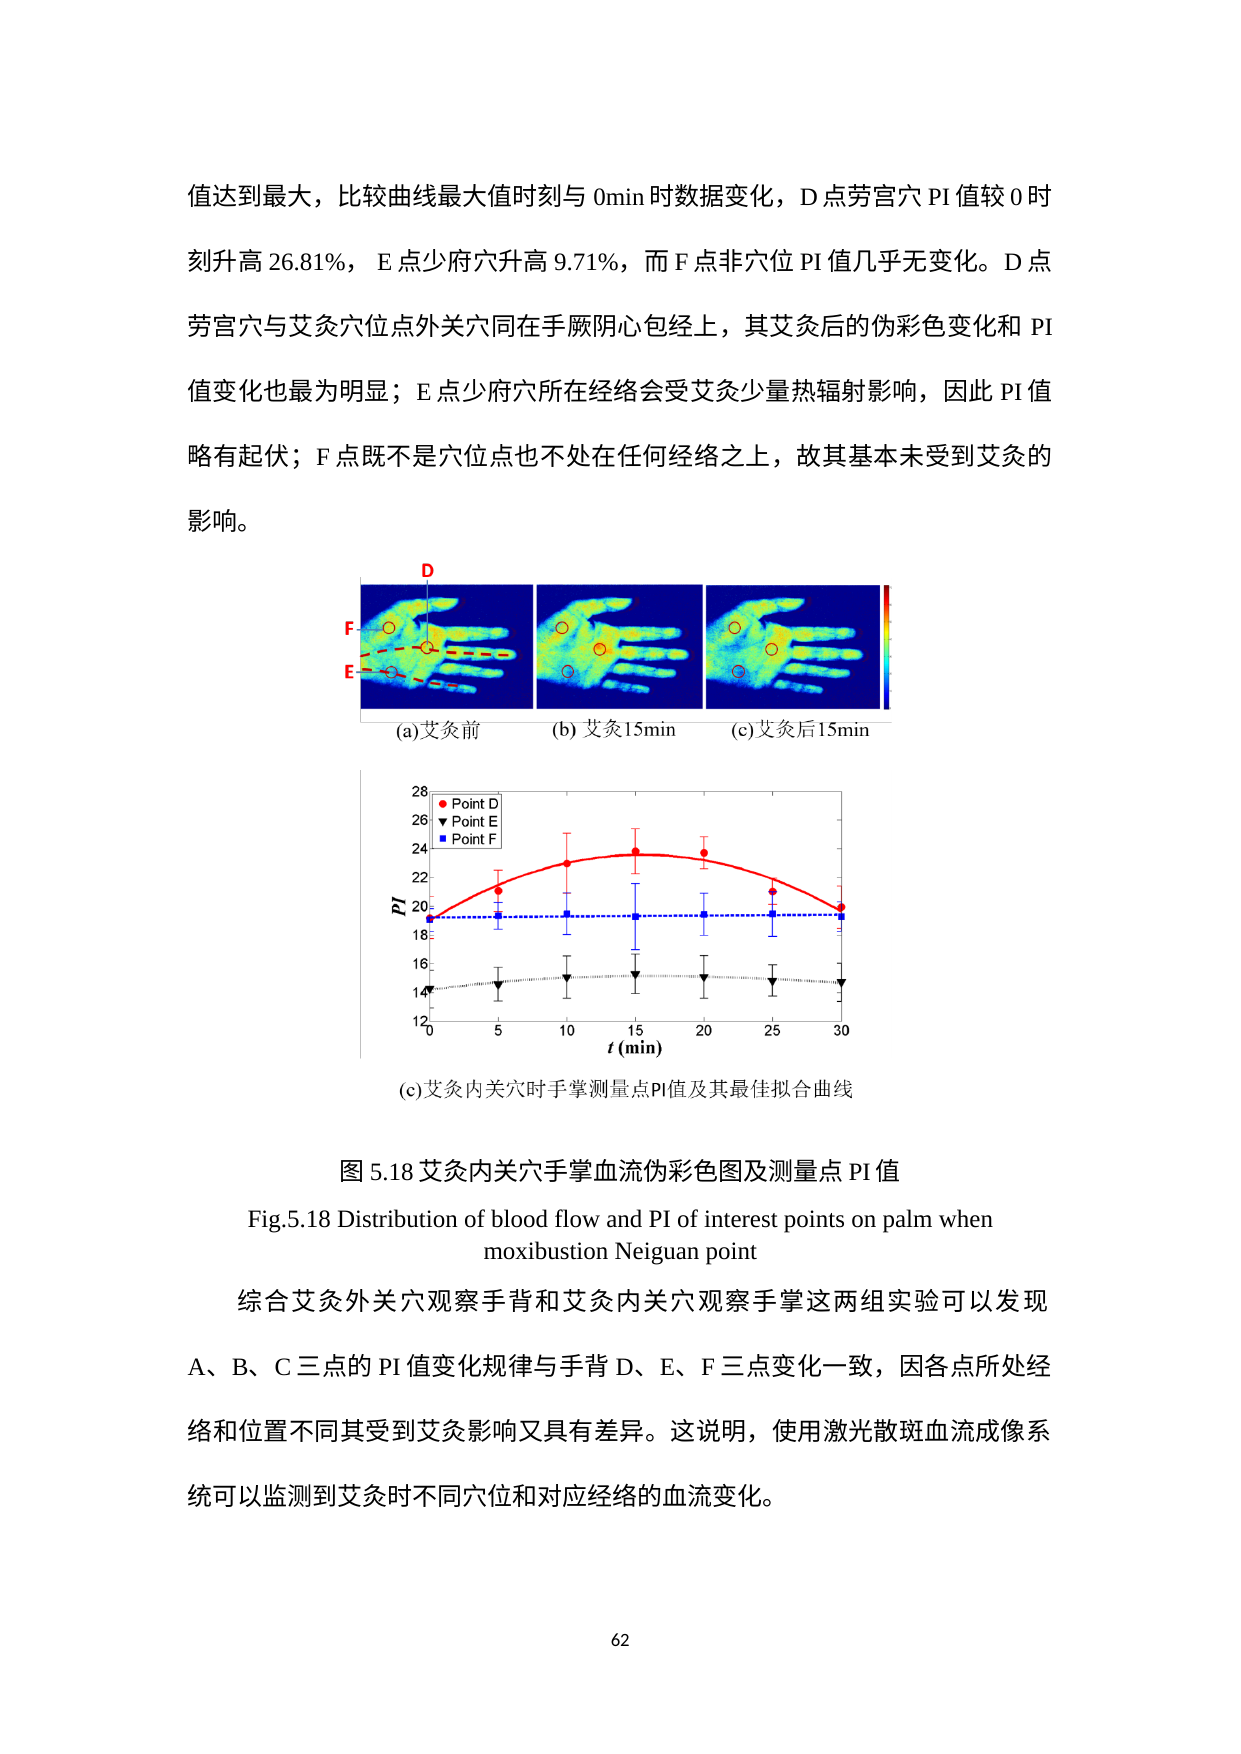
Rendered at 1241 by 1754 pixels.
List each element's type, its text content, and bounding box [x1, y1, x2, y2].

text 综合艾灸外关穴观察手背和艾灸内关穴观察手掌这两组实验可以发现，A、B、C三点的PI值变化规律与手背D、E、F三点变化一致，因各点所处经络和位置不同其受到艾灸影响又具有差异。这说明，使用激光散斑血流成像系统可以监测到艾灸时不同穴位和对应经络的血流变化。 [187, 1267, 1053, 1527]
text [187, 162, 1053, 552]
picture [331, 552, 909, 1114]
text Fig.5.18 Distribution of blood flow and PI of interest points on palm when moxibustion Neiguan point [187, 1202, 1053, 1267]
text 图5.18艾灸内关穴手掌血流伪彩色图及测量点PI值 [187, 1137, 1053, 1202]
